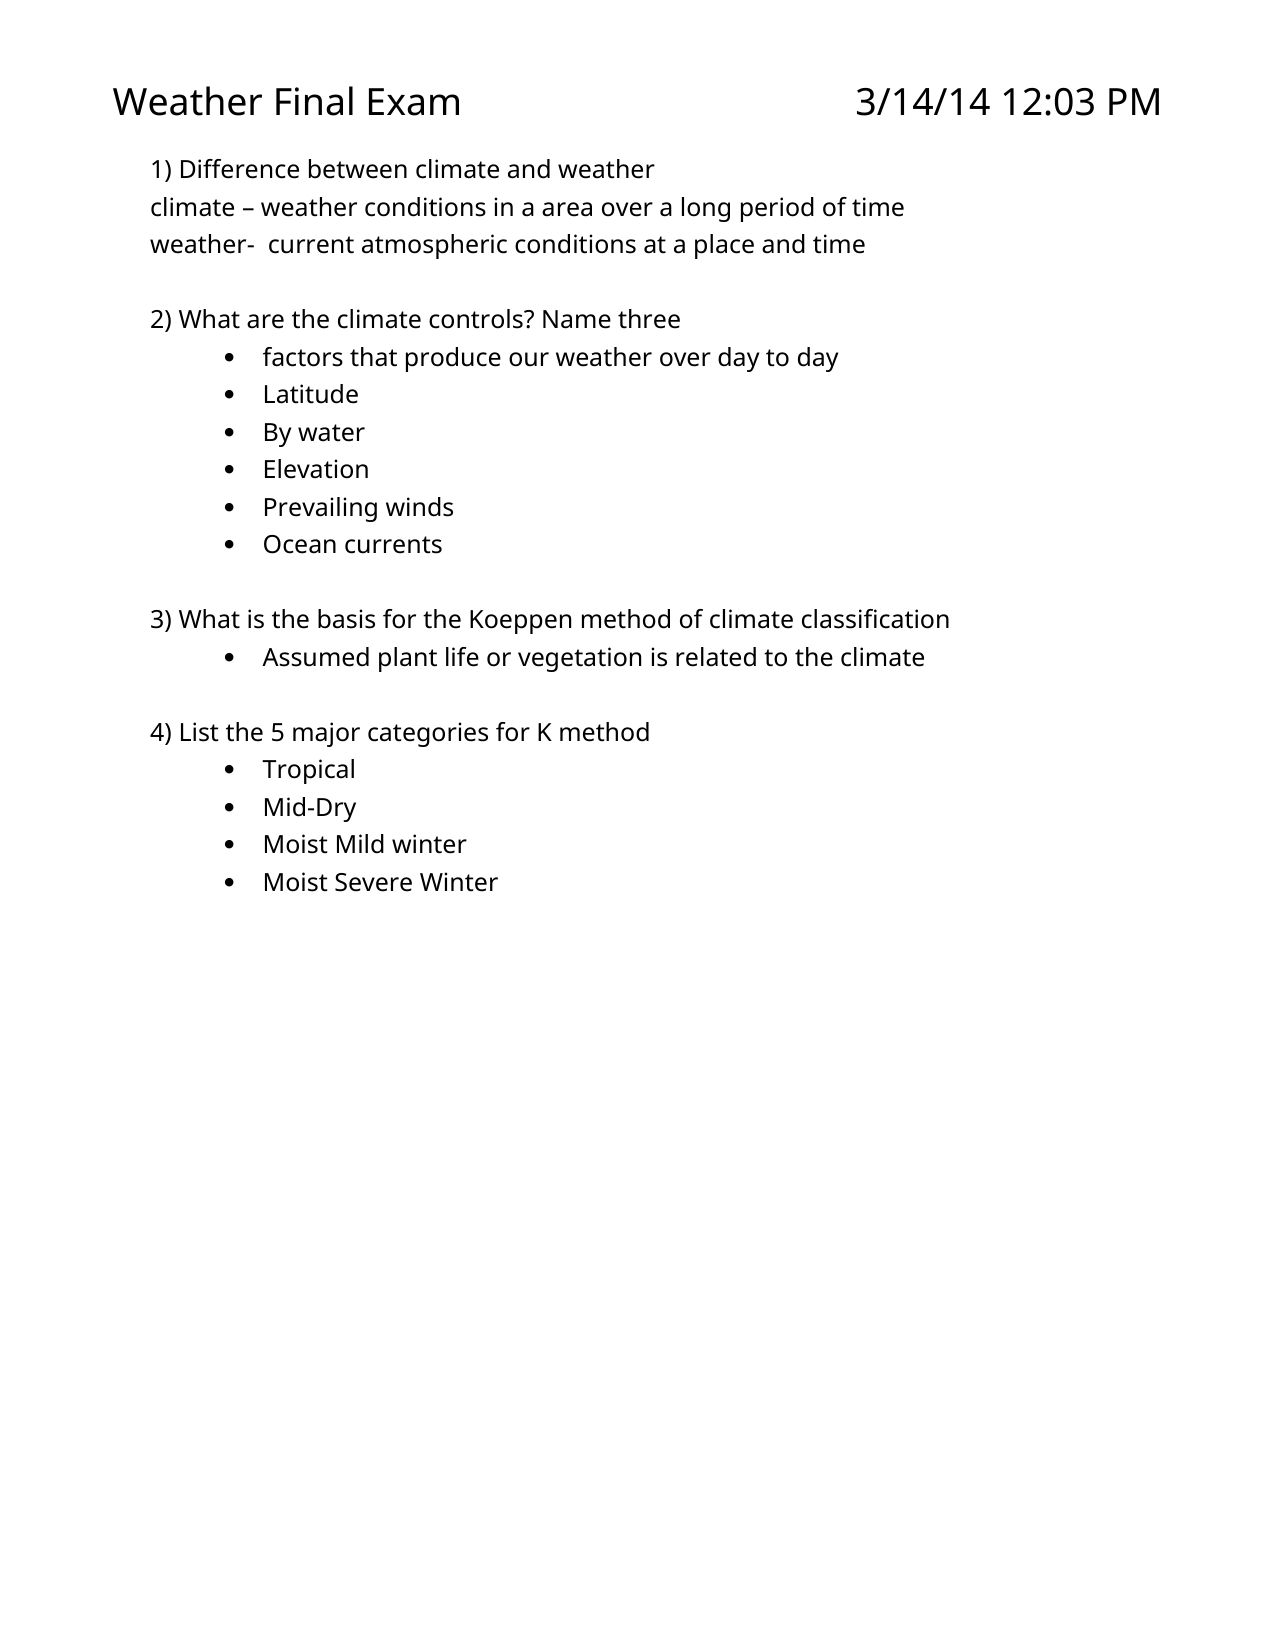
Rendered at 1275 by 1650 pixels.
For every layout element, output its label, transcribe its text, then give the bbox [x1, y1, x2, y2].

text Prevailing winds [225, 487, 1125, 525]
text Assumed plant life or vegetation is related to the climate [225, 637, 1125, 675]
text 2) What are the climate controls? Name three [150, 300, 1125, 337]
text 3) What is the basis for the Koeppen method of climate classification [150, 600, 1125, 637]
text weather- current atmospheric conditions at a place and time [150, 225, 1125, 262]
text Moist Mild winter [225, 825, 1125, 862]
text factors that produce our weather over day to day [225, 337, 1125, 375]
text Elevation [225, 450, 1125, 487]
text 4) List the 5 major categories for K method [150, 712, 1125, 750]
text climate – weather conditions in a area over a long period of time [150, 187, 1125, 225]
text Moist Severe Winter [225, 862, 1125, 900]
text 1) Difference between climate and weather [150, 150, 1125, 187]
text Tropical [225, 750, 1125, 787]
text Ocean currents [225, 525, 1125, 562]
text Latitude [225, 375, 1125, 412]
text Mid-Dry [225, 787, 1125, 825]
text By water [225, 412, 1125, 450]
